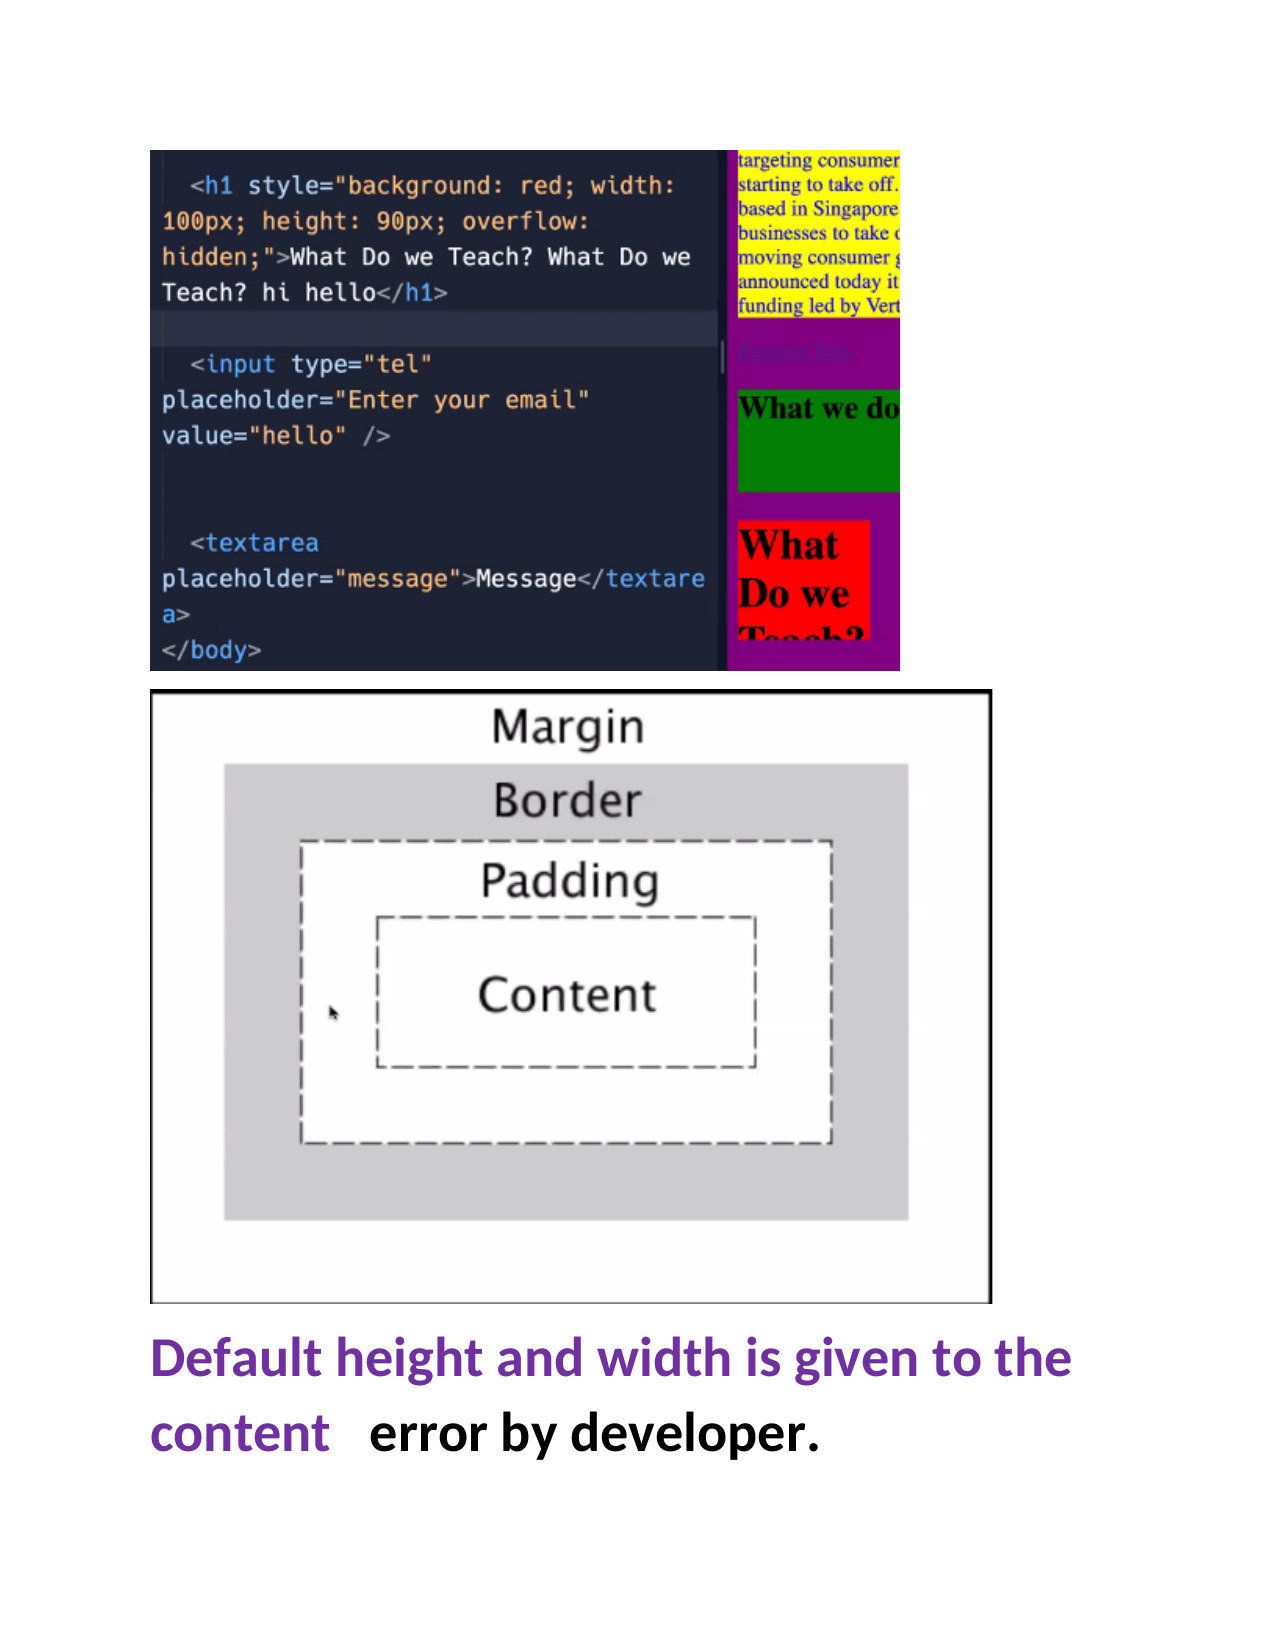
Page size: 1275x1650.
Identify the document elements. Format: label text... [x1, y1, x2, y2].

picture [150, 689, 993, 1304]
text Default height and width is given to the content error by developer. [150, 1322, 1125, 1465]
picture [150, 150, 901, 671]
